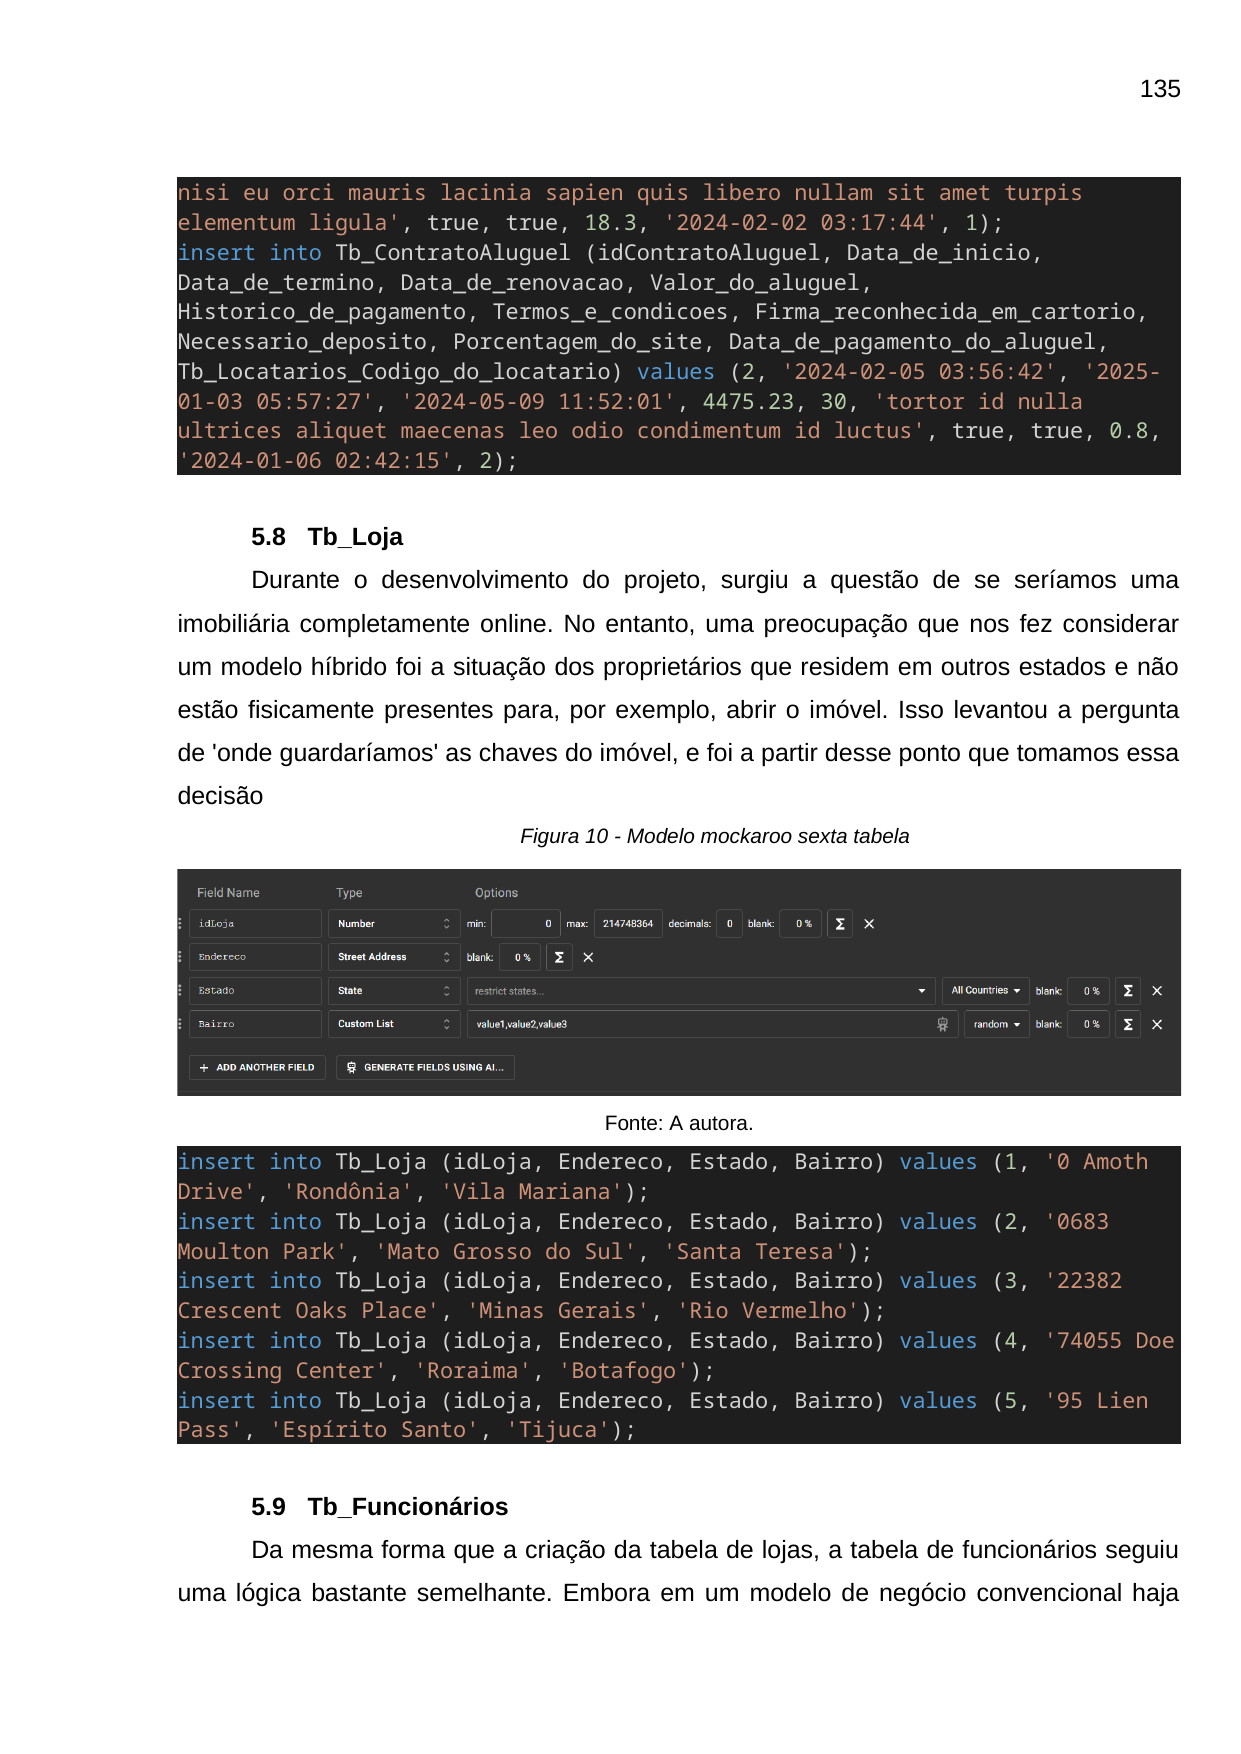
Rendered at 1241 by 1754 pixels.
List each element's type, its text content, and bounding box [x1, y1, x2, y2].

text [177, 177, 1181, 237]
text insert into Tb_Loja (idLoja, Endereco, Estado, Bairro) values (1, '0 Amoth Drive', 'Rondônia', 'Vila Mariana'); [177, 1146, 1181, 1206]
text insert into Tb_Loja (idLoja, Endereco, Estado, Bairro) values (4, '74055 Doe Crossing Center', 'Roraima', 'Botafogo'); [177, 1325, 1181, 1384]
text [177, 1534, 1181, 1606]
text insert into Tb_Loja (idLoja, Endereco, Estado, Bairro) values (5, '95 Lien Pass', 'Espírito Santo', 'Tijuca'); [177, 1384, 1181, 1444]
text Durante o desenvolvimento do projeto, surgiu a questão de se seríamos uma imobiliária completamente online. No entanto, uma preocupação que nos fez considerar um modelo híbrido foi a situação dos proprietários que residem em outros estados e não estão fisicamente presentes para, por exemplo, abrir o imóvel. Isso levantou a pergunta de 'onde guardaríamos' as chaves do imóvel, e foi a partir desse ponto que tomamos essa decisão [177, 566, 1181, 810]
list Tb_Funcionários [251, 1491, 1181, 1520]
list Tb_Loja [251, 522, 1181, 551]
text insert into Tb_Loja (idLoja, Endereco, Estado, Bairro) values (3, '22382 Crescent Oaks Place', 'Minas Gerais', 'Rio Vermelho'); [177, 1265, 1181, 1325]
picture [177, 869, 1182, 1096]
text insert into Tb_ContratoAluguel (idContratoAluguel, Data_de_inicio, Data_de_termino, Data_de_renovacao, Valor_do_aluguel, Historico_de_pagamento, Termos_e_condicoes, Firma_reconhecida_em_cartorio, Necessario_deposito, Porcentagem_do_site, Data_de_pagamento_do_aluguel, Tb_Locatarios_Codigo_do_locatario) values (2, '2024-02-05 03:56:42', '2025-01-03 05:57:27', '2024-05-09 11:52:01', 4475.23, 30, 'tortor id nulla ultrices aliquet maecenas leo odio condimentum id luctus', true, true, 0.8, '2024-01-06 02:42:15', 2); [177, 237, 1181, 475]
text Figura 10 - Modelo mockaroo sexta tabela [177, 824, 1181, 848]
text Fonte: A autora. [177, 1110, 1181, 1134]
text insert into Tb_Loja (idLoja, Endereco, Estado, Bairro) values (2, '0683 Moulton Park', 'Mato Grosso do Sul', 'Santa Teresa'); [177, 1206, 1181, 1265]
